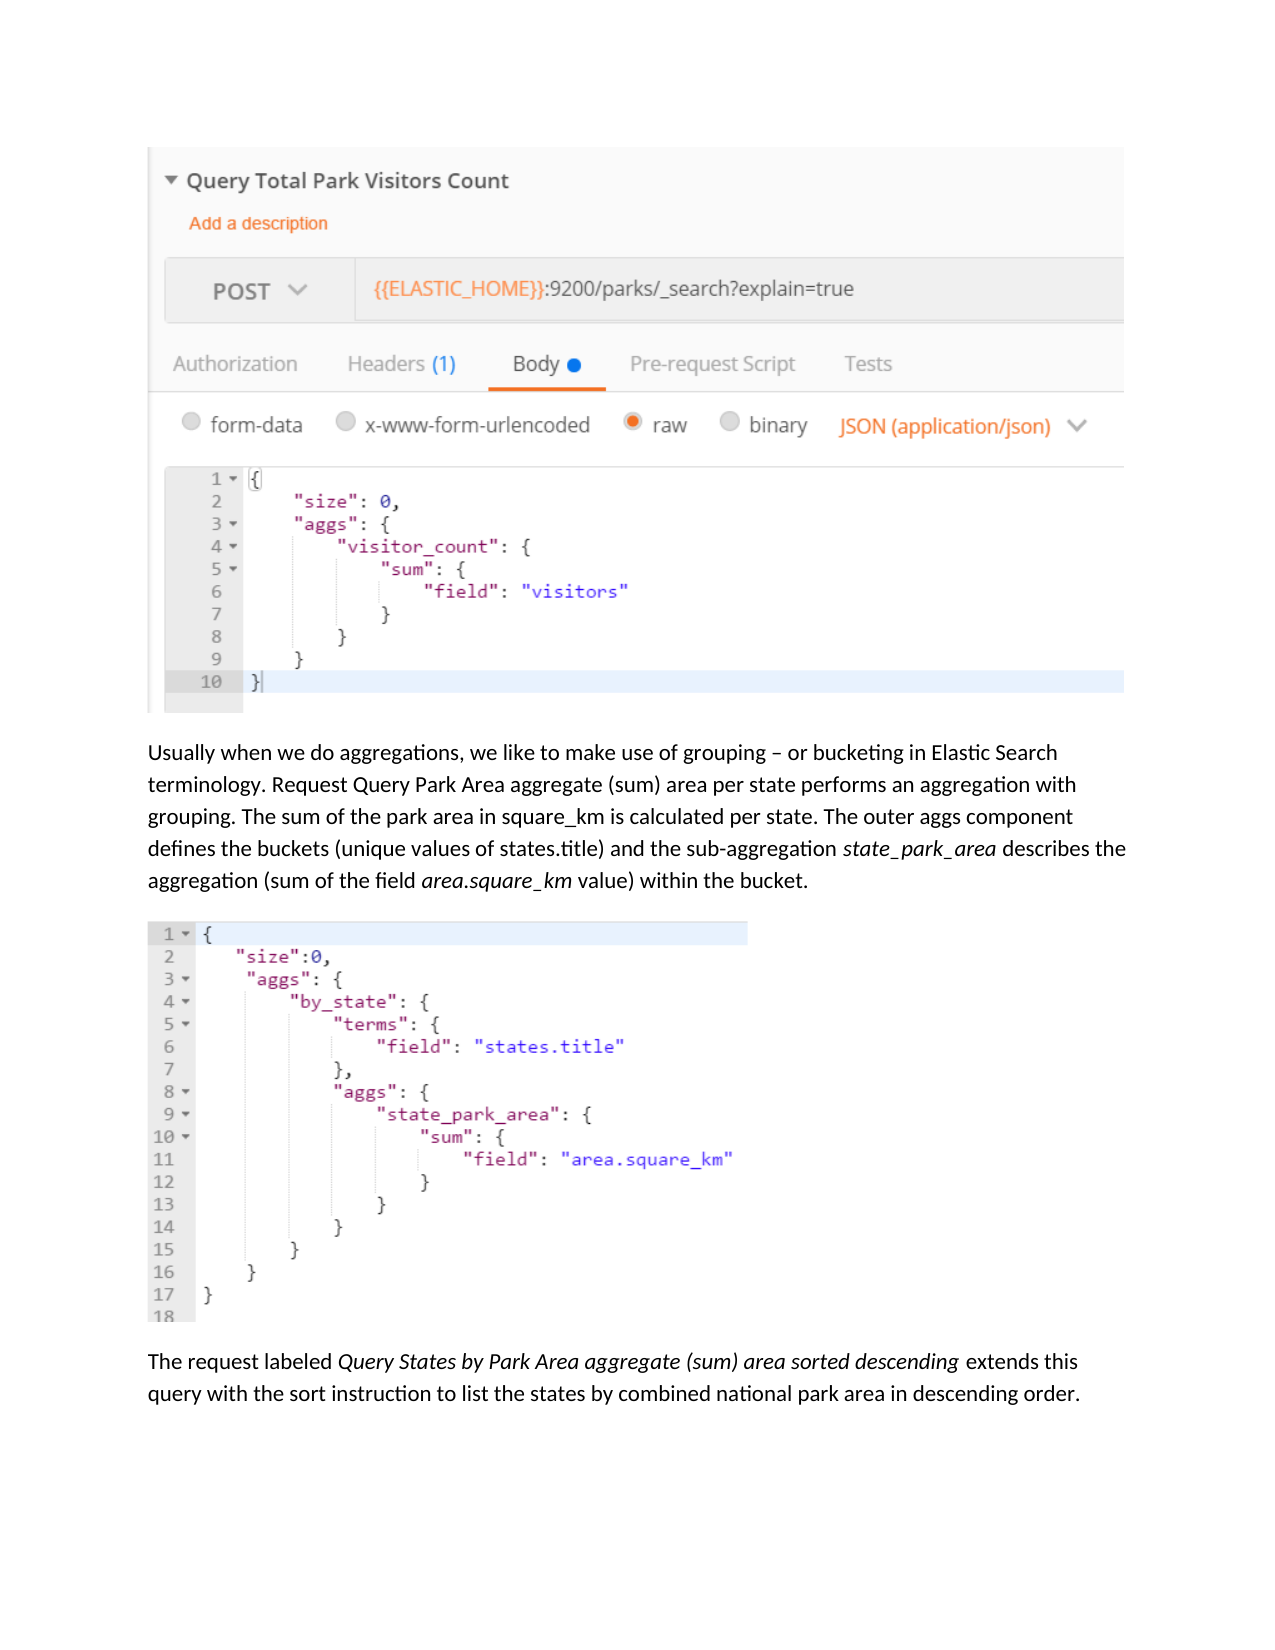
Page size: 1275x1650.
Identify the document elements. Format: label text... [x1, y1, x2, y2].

text The request labeled Query States by Park Area aggregate (sum) area sorted descending extends this query with the sort instruction to list the states by combined national park area in descending order. [148, 1347, 1127, 1407]
text Usually when we do aggregations, we like to make use of grouping – or bucketing in Elastic Search terminology. Request Query Park Area aggregate (sum) area per state performs an aggregation with grouping. The sum of the park area in square_km is calculated per state. The outer aggs component defines the buckets (unique values of states.title) and the sub-aggregation state_park_area describes the aggregation (sum of the field area.square_km value) within the bucket. [148, 738, 1127, 894]
picture [147, 919, 748, 1322]
picture [147, 147, 1124, 713]
